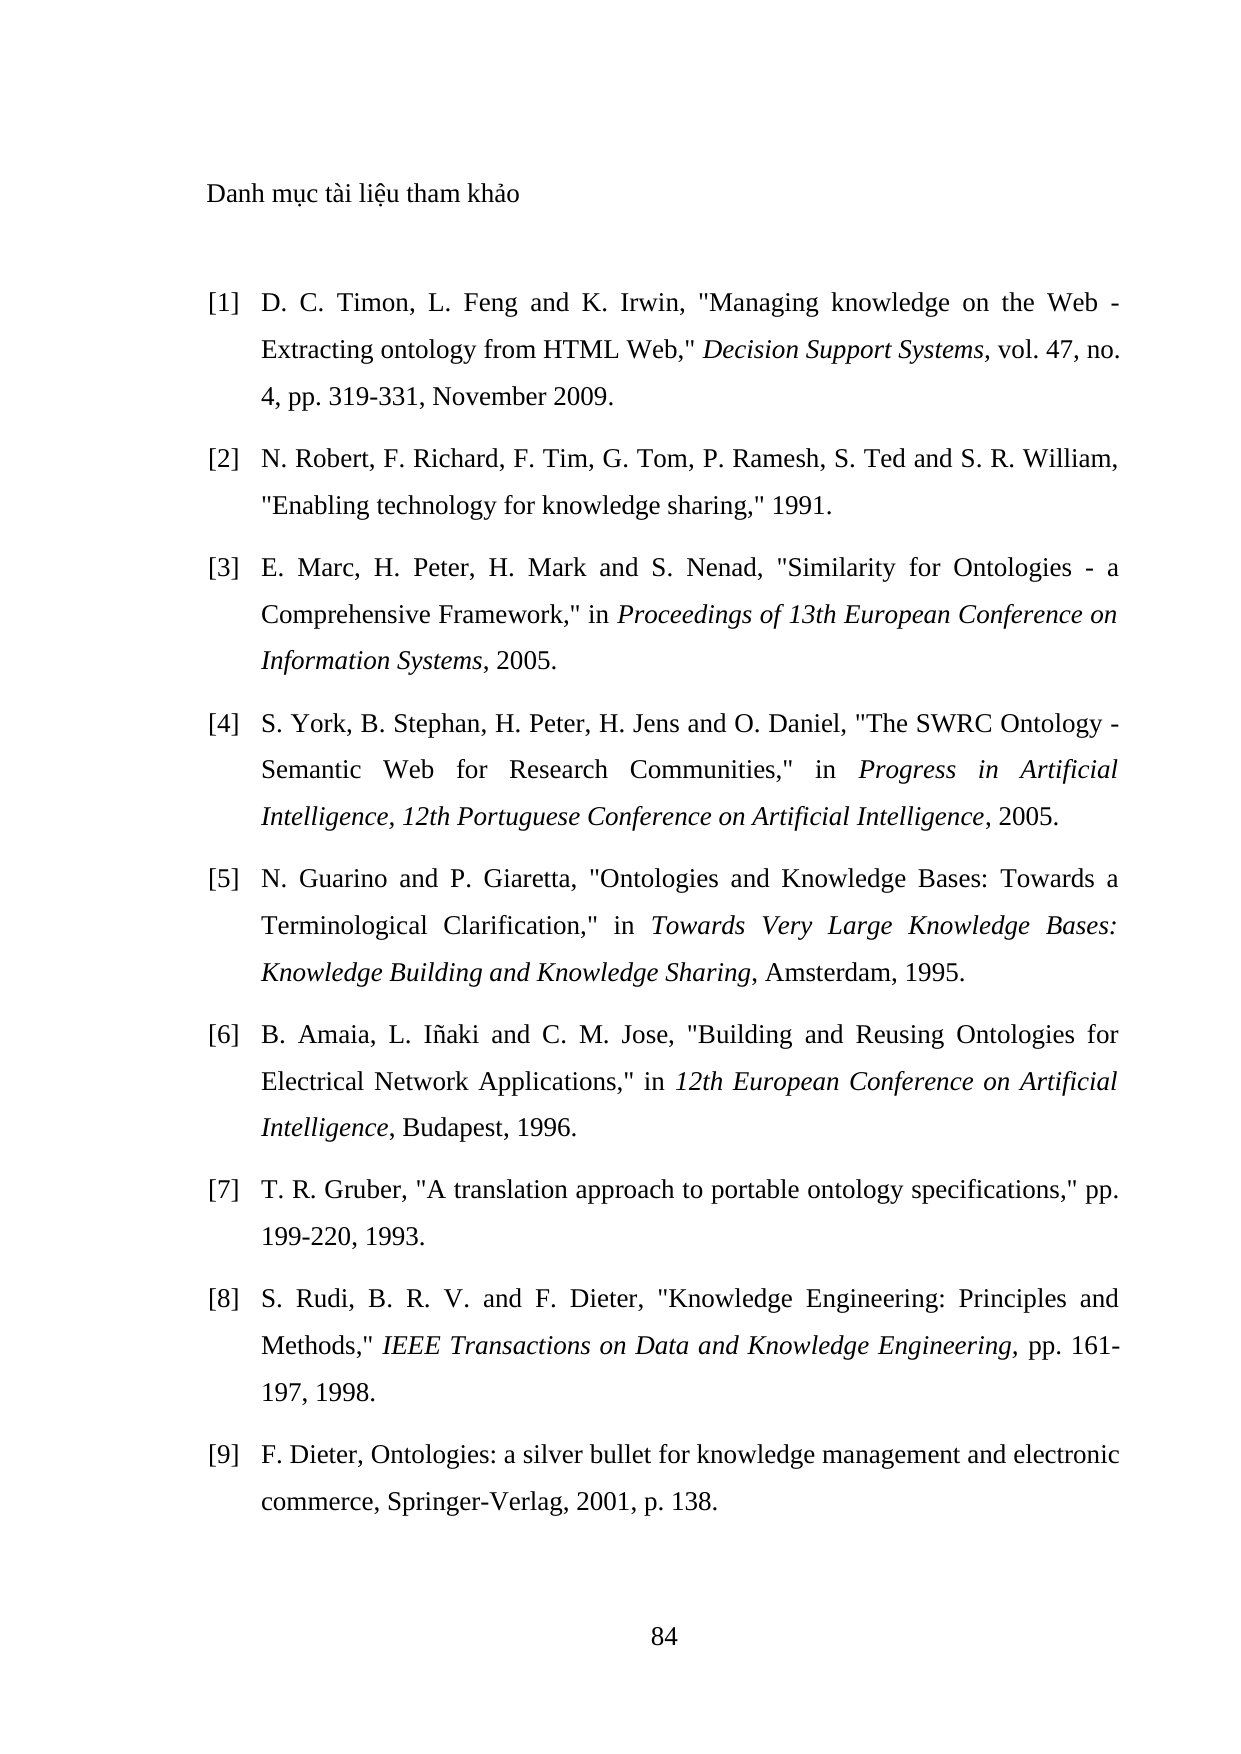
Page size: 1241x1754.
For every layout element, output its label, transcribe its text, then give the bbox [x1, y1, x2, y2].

table_cell [3] [206, 550, 259, 705]
table_cell F. Dieter, Ontologies: a silver bullet for knowledge management and electronic commerce, Springer-Verlag, 2001, p. 138. [259, 1437, 1122, 1546]
table_cell [4] [206, 705, 259, 861]
table_cell S. Rudi, B. R. V. and F. Dieter, "Knowledge Engineering: Principles and Methods," IEEE Transactions on Data and Knowledge Engineering, pp. 161-197, 1998. [259, 1281, 1122, 1437]
table_cell [7] [206, 1172, 259, 1281]
table_cell B. Amaia, L. Iñaki and C. M. Jose, "Building and Reusing Ontologies for Electrical Network Applications," in 12th European Conference on Artificial Intelligence, Budapest, 1996. [259, 1016, 1122, 1172]
table_header [1] [206, 285, 259, 441]
table_cell N. Robert, F. Richard, F. Tim, G. Tom, P. Ramesh, S. Ted and S. R. William, "Enabling technology for knowledge sharing," 1991. [259, 441, 1122, 549]
table_header D. C. Timon, L. Feng and K. Irwin, "Managing knowledge on the Web - Extracting ontology from HTML Web," Decision Support Systems, vol. 47, no. 4, pp. 319-331, November 2009. [259, 285, 1122, 441]
table_cell S. York, B. Stephan, H. Peter, H. Jens and O. Daniel, "The SWRC Ontology - Semantic Web for Research Communities," in Progress in Artificial Intelligence, 12th Portuguese Conference on Artificial Intelligence, 2005. [259, 705, 1122, 861]
table_cell T. R. Gruber, "A translation approach to portable ontology specifications," pp. 199-220, 1993. [259, 1172, 1122, 1281]
table_cell [9] [206, 1437, 259, 1546]
list Danh mục tài liệu tham khảo [206, 177, 1122, 208]
table_cell E. Marc, H. Peter, H. Mark and S. Nenad, "Similarity for Ontologies - a Comprehensive Framework," in Proceedings of 13th European Conference on Information Systems, 2005. [259, 550, 1122, 705]
table_cell [2] [206, 441, 259, 549]
table_cell [6] [206, 1016, 259, 1172]
table_cell [8] [206, 1281, 259, 1437]
table_cell [5] [206, 861, 259, 1016]
table_cell N. Guarino and P. Giaretta, "Ontologies and Knowledge Bases: Towards a Terminological Clarification," in Towards Very Large Knowledge Bases: Knowledge Building and Knowledge Sharing, Amsterdam, 1995. [259, 861, 1122, 1016]
